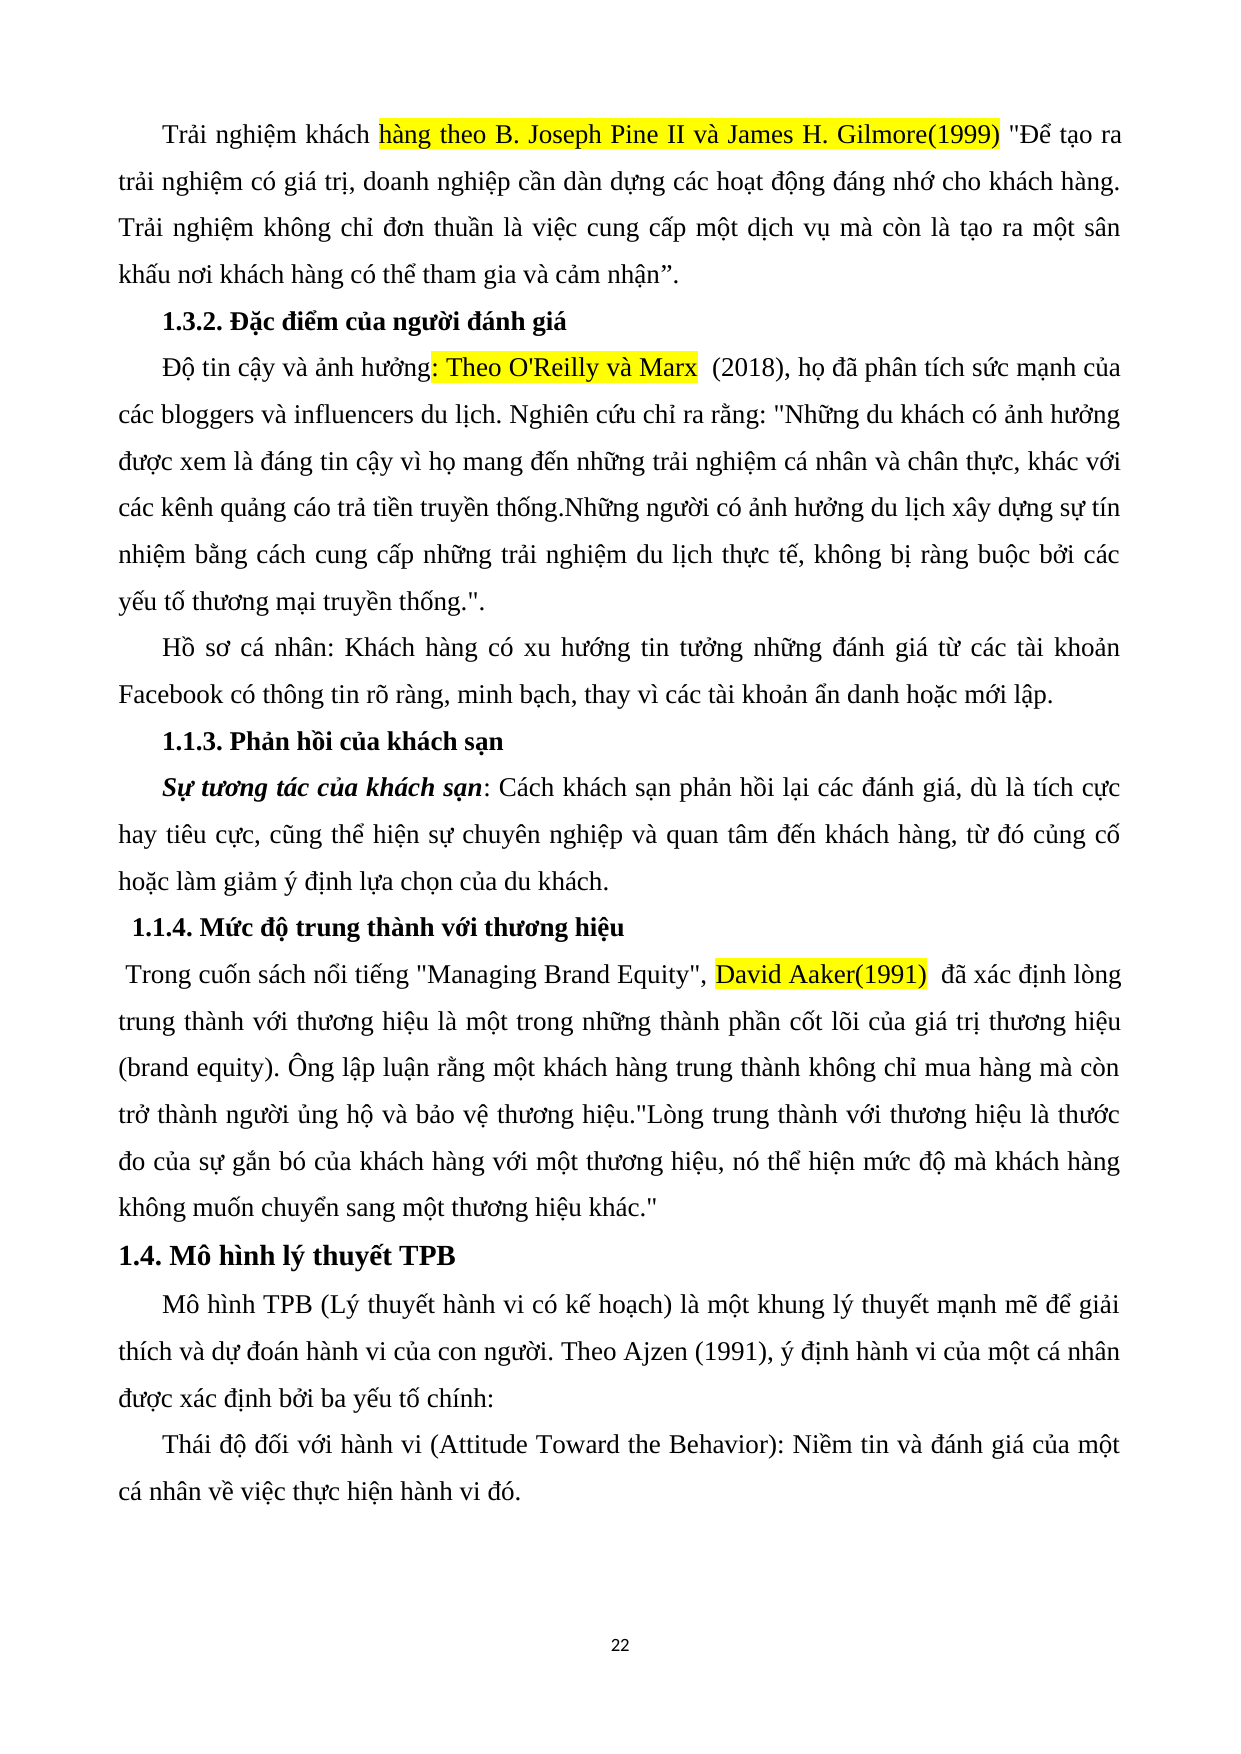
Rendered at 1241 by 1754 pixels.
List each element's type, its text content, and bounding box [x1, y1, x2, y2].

text ​ 1.3.2. Đặc điểm của người đánh giá [118, 305, 1122, 336]
text 1.4. Mô hình lý thuyết TPB [118, 1238, 1122, 1272]
text ​ Hồ sơ cá nhân: Khách hàng có xu hướng tin tưởng những đánh giá từ các tài khoản Facebook có thông tin rõ ràng, minh bạch, thay vì các tài khoản ẩn danh hoặc mới lập. [118, 631, 1122, 709]
text Thái độ đối với hành vi (Attitude Toward the Behavior): Niềm tin và đánh giá của một cá nhân về việc thực hiện hành vi đó. [118, 1428, 1122, 1506]
text ​ Trải nghiệm khách hàng theo B. Joseph Pine II và James H. Gilmore(1999) "Để tạo ra trải nghiệm có giá trị, doanh nghiệp cần dàn dựng các hoạt động đáng nhớ cho khách hàng. Trải nghiệm không chỉ đơn thuần là việc cung cấp một dịch vụ mà còn là tạo ra một sân khấu nơi khách hàng có thể tham gia và cảm nhận”. [118, 118, 1122, 289]
text ​ Độ tin cậy và ảnh hưởng: Theo O'Reilly và Marx (2018), họ đã phân tích sức mạnh của các bloggers và influencers du lịch. Nghiên cứu chỉ ra rằng: "Những du khách có ảnh hưởng được xem là đáng tin cậy vì họ mang đến những trải nghiệm cá nhân và chân thực, khác với các kênh quảng cáo trả tiền truyền thống.Những người có ảnh hưởng du lịch xây dựng sự tín nhiệm bằng cách cung cấp những trải nghiệm du lịch thực tế, không bị ràng buộc bởi các yếu tố thương mại truyền thống.". [118, 351, 1122, 616]
text Mô hình TPB (Lý thuyết hành vi có kế hoạch) là một khung lý thuyết mạnh mẽ để giải thích và dự đoán hành vi của con người. Theo Ajzen (1991), ý định hành vi của một cá nhân được xác định bởi ba yếu tố chính: [118, 1288, 1122, 1413]
text 1.1.4. Mức độ trung thành với thương hiệu [118, 911, 1122, 943]
text Trong cuốn sách nổi tiếng "Managing Brand Equity", David Aaker(1991) đã xác định lòng trung thành với thương hiệu là một trong những thành phần cốt lõi của giá trị thương hiệu (brand equity). Ông lập luận rằng một khách hàng trung thành không chỉ mua hàng mà còn trở thành người ủng hộ và bảo vệ thương hiệu."Lòng trung thành với thương hiệu là thước đo của sự gắn bó của khách hàng với một thương hiệu, nó thể hiện mức độ mà khách hàng không muốn chuyển sang một thương hiệu khác." [118, 958, 1122, 1223]
text ​ 1.1.3. Phản hồi của khách sạn [118, 725, 1122, 756]
text Sự tương tác của khách sạn: Cách khách sạn phản hồi lại các đánh giá, dù là tích cực hay tiêu cực, cũng thể hiện sự chuyên nghiệp và quan tâm đến khách hàng, từ đó củng cố hoặc làm giảm ý định lựa chọn của du khách. [118, 771, 1122, 896]
